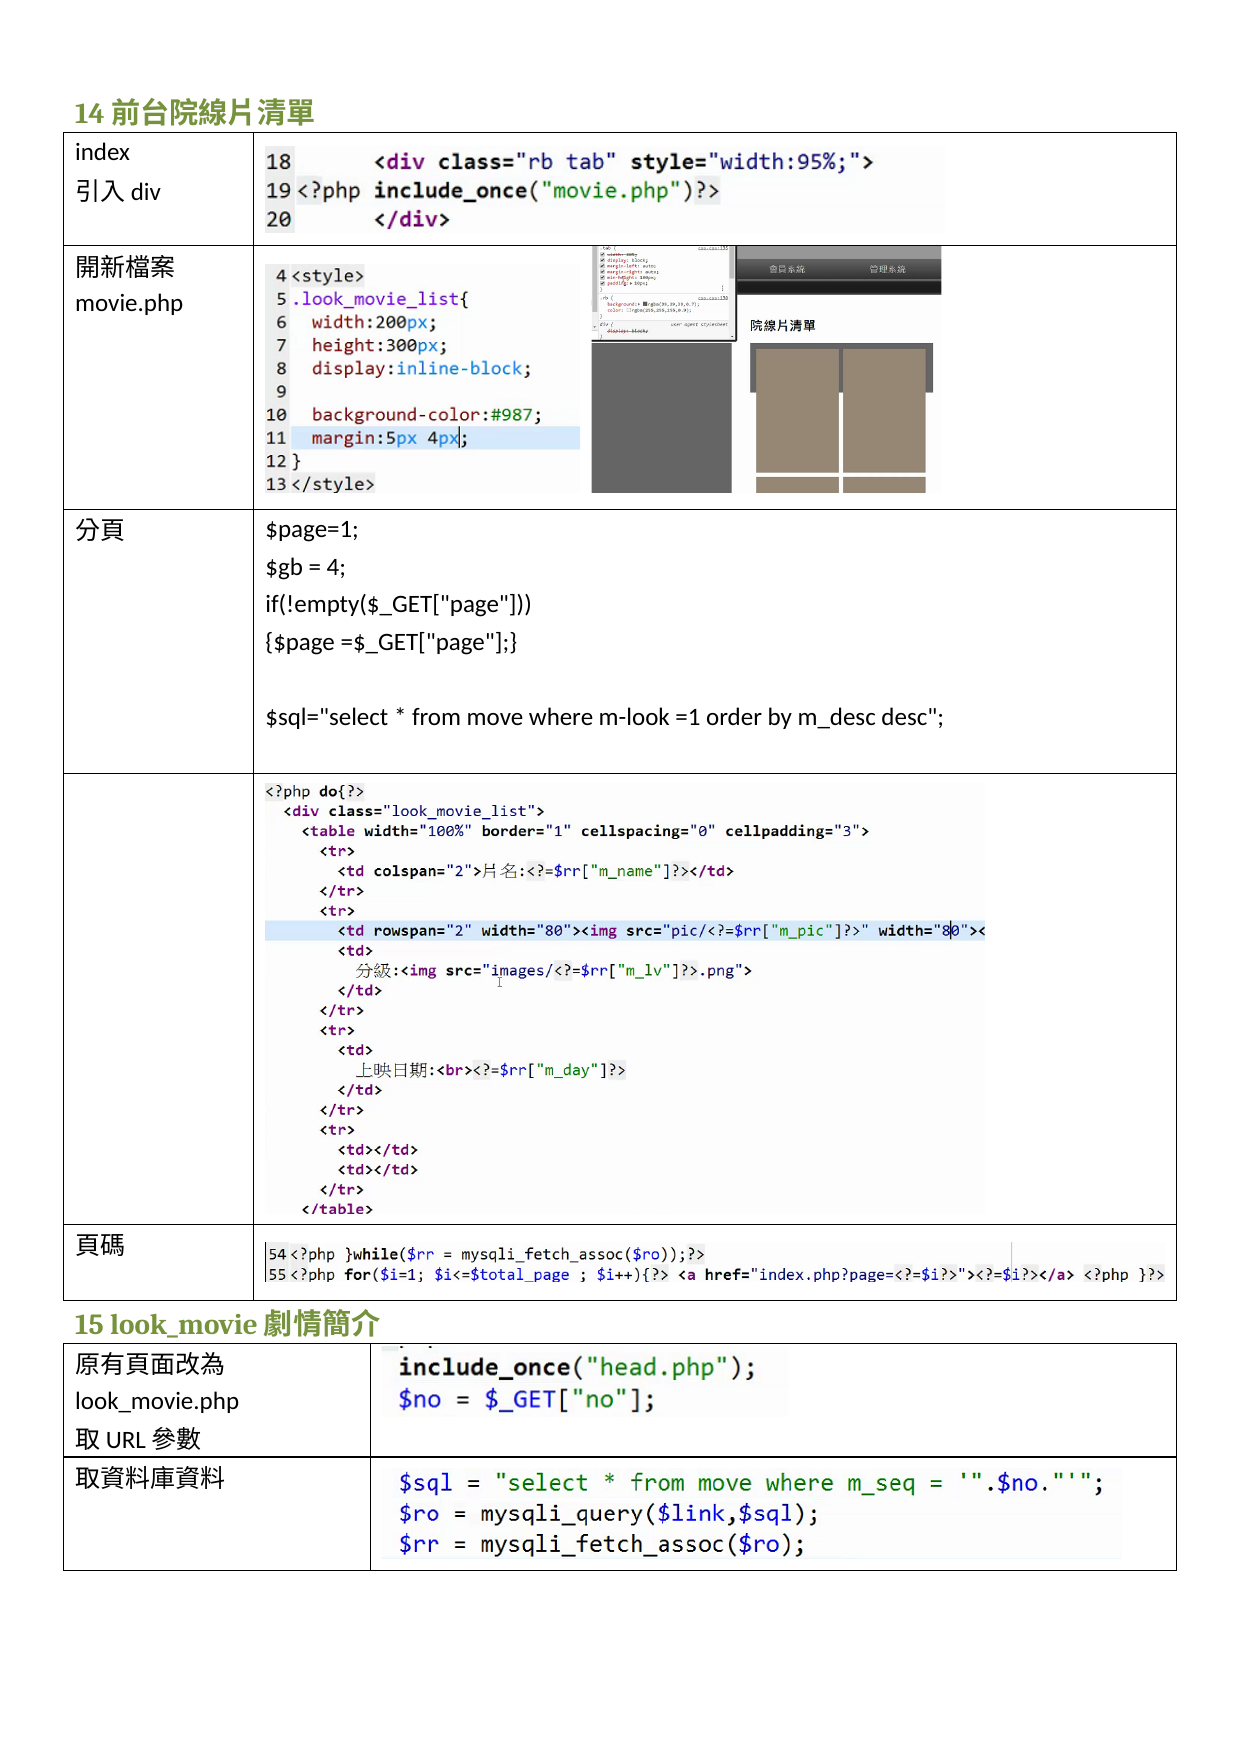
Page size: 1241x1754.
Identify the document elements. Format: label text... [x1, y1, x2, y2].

subtitle 14 前台院線片清單 [75, 89, 1165, 132]
table_cell 開新檔案 movie.php [64, 246, 253, 509]
table_header index 引入 div [64, 133, 253, 245]
picture [265, 783, 985, 1214]
picture [265, 146, 945, 233]
subtitle 15 look_movie劇情簡介 [75, 1301, 1165, 1343]
picture [265, 1242, 1165, 1282]
table_cell [254, 774, 1176, 1223]
table_cell 分頁 [64, 510, 253, 772]
table_cell [254, 1225, 1176, 1299]
table_cell [254, 246, 1176, 509]
table_cell $page=1; $gb = 4; if(!empty($_GET["page"])) {$page =$_GET["page"];} $sql="select * from move where m-look =1 order by m_desc desc"; [254, 510, 1176, 772]
picture [591, 246, 942, 493]
table_cell 取資料庫資料 [64, 1458, 370, 1570]
table_cell [64, 774, 253, 1223]
table_header [254, 133, 1176, 245]
table_cell [371, 1458, 1176, 1570]
picture [381, 1346, 789, 1417]
picture [381, 1468, 1122, 1559]
picture [265, 264, 581, 493]
table_cell 頁碼 [64, 1225, 253, 1299]
table_header [371, 1344, 1176, 1456]
table_header 原有頁面改為 look_movie.php 取 URL 參數 [64, 1344, 370, 1456]
